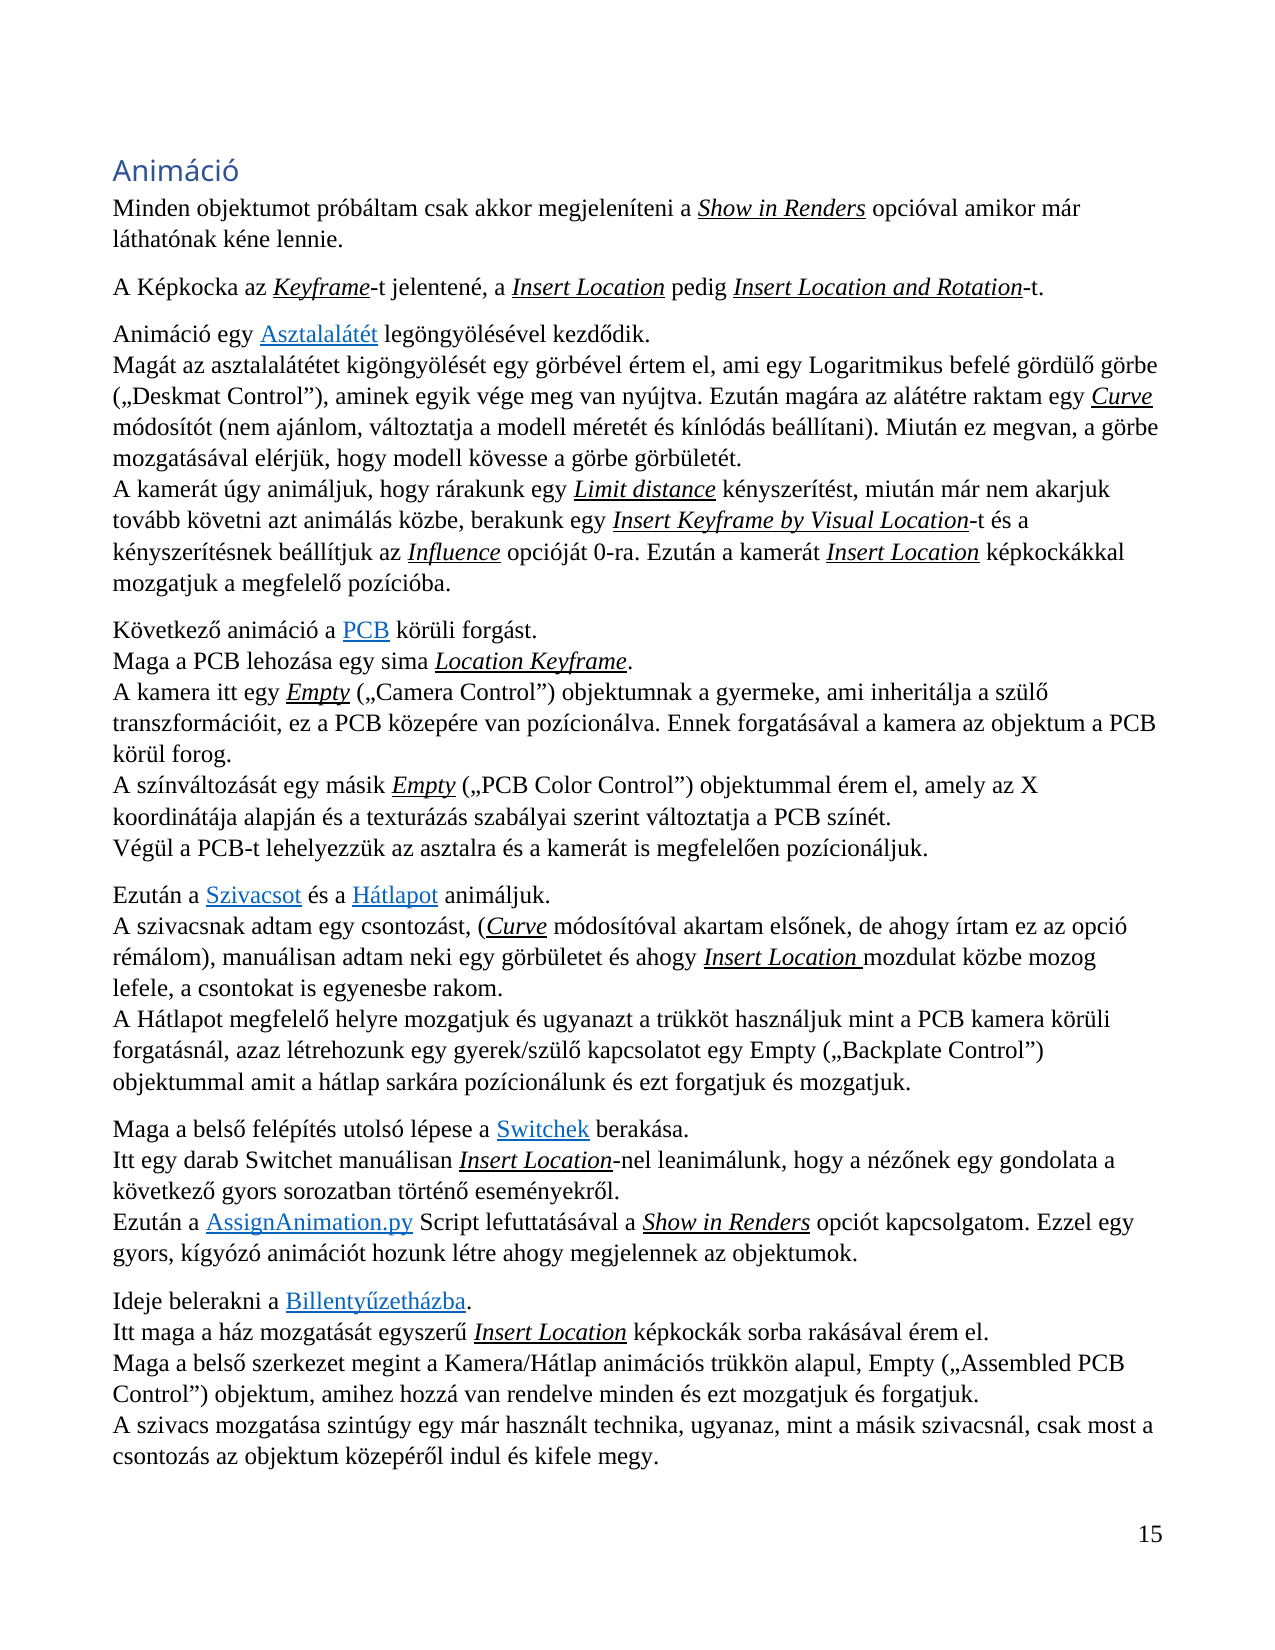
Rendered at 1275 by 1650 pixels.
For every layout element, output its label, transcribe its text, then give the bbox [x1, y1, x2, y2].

text Animáció egy Asztalalátét legöngyölésével kezdődik. Magát az asztalalátétet kigöngyölését egy görbével értem el, ami egy Logaritmikus befelé gördülő görbe („Deskmat Control”), aminek egyik vége meg van nyújtva. Ezután magára az alátétre raktam egy Curve módosítót (nem ajánlom, változtatja a modell méretét és kínlódás beállítani). Miután ez megvan, a görbe mozgatásával elérjük, hogy modell kövesse a görbe görbületét. A kamerát úgy animáljuk, hogy rárakunk egy Limit distance kényszerítést, miután már nem akarjuk tovább követni azt animálás közbe, berakunk egy Insert Keyframe by Visual Location-t és a kényszerítésnek beállítjuk az Influence opcióját 0-ra. Ezután a kamerát Insert Location képkockákkal mozgatjuk a megfelelő pozícióba. [112, 319, 1162, 596]
text Maga a belső felépítés utolsó lépese a Switchek berakása. Itt egy darab Switchet manuálisan Insert Location-nel leanimálunk, hogy a nézőnek egy gondolata a következő gyors sorozatban történő eseményekről. Ezután a AssignAnimation.py Script lefuttatásával a Show in Renders opciót kapcsolgatom. Ezzel egy gyors, kígyózó animációt hozunk létre ahogy megjelennek az objektumok. [112, 1114, 1162, 1267]
text Minden objektumot próbáltam csak akkor megjeleníteni a Show in Renders opcióval amikor már láthatónak kéne lennie. [112, 193, 1162, 253]
text Ezután a Szivacsot és a Hátlapot animáljuk. A szivacsnak adtam egy csontozást, (Curve módosítóval akartam elsőnek, de ahogy írtam ez az opció rémálom), manuálisan adtam neki egy görbületet és ahogy Insert Location mozdulat közbe mozog lefele, a csontokat is egyenesbe rakom. A Hátlapot megfelelő helyre mozgatjuk és ugyanazt a trükköt használjuk mint a PCB kamera körüli forgatásnál, azaz létrehozunk egy gyerek/szülő kapcsolatot egy Empty („Backplate Control”) objektummal amit a hátlap sarkára pozícionálunk és ezt forgatjuk és mozgatjuk. [112, 880, 1162, 1095]
text Következő animáció a PCB körüli forgást. Maga a PCB lehozása egy sima Location Keyframe. A kamera itt egy Empty („Camera Control”) objektumnak a gyermeke, ami inheritálja a szülő transzformációit, ez a PCB közepére van pozícionálva. Ennek forgatásával a kamera az objektum a PCB körül forog. A színváltozását egy másik Empty („PCB Color Control”) objektummal érem el, amely az X koordinátája alapján és a texturázás szabályai szerint változtatja a PCB színét. Végül a PCB-t lehelyezzük az asztalra és a kamerát is megfelelően pozícionáljuk. [112, 615, 1162, 861]
text A Képkocka az Keyframe-t jelentené, a Insert Location pedig Insert Location and Rotation-t. [112, 272, 1162, 300]
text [112, 1286, 1162, 1470]
subtitle Animáció [112, 150, 1162, 190]
